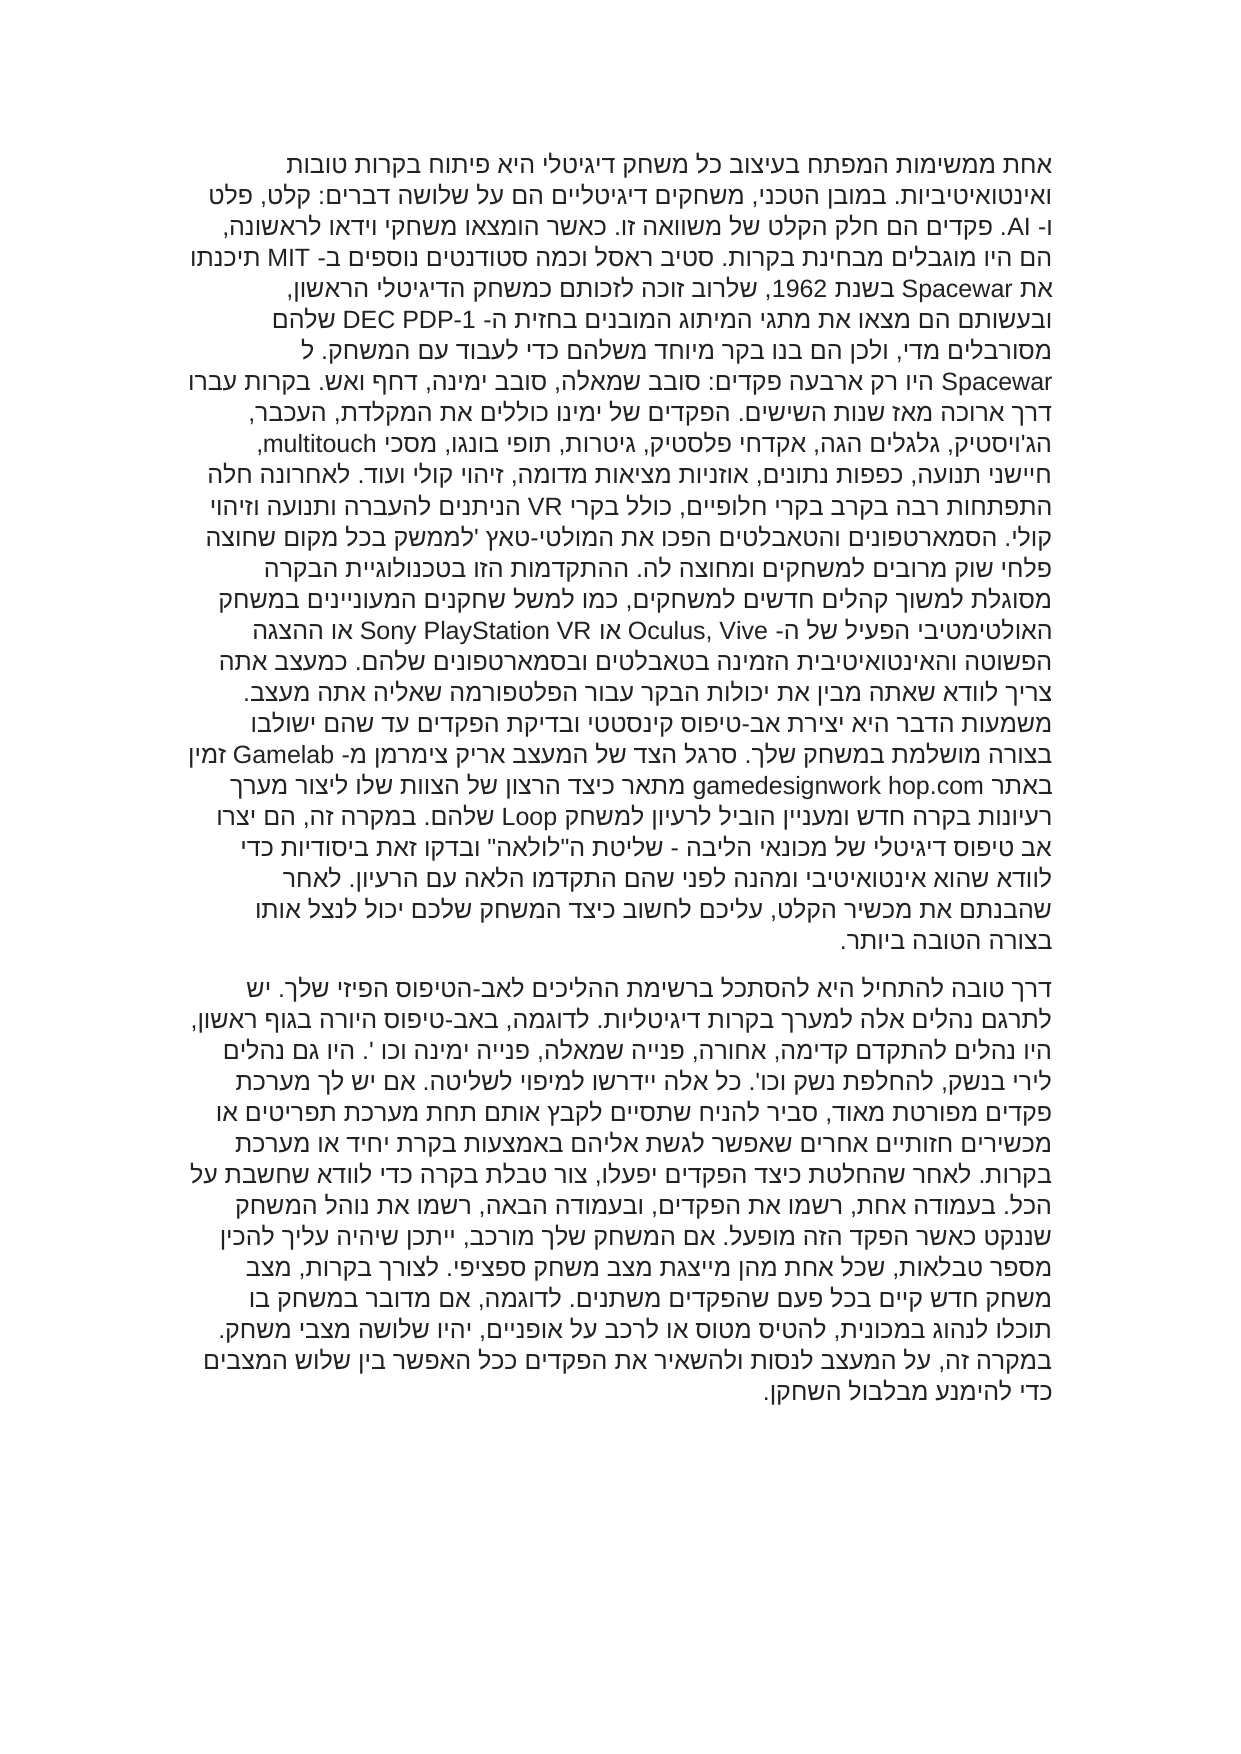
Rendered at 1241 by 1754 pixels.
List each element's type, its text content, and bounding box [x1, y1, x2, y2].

text אחת ממשימות המפתח בעיצוב כל משחק דיגיטלי היא פיתוח בקרות טובות ואינטואיטיביות. במובן הטכני, משחקים דיגיטליים הם על שלושה דברים: קלט, פלט ו- AI. פקדים הם חלק הקלט של משוואה זו. כאשר הומצאו משחקי וידאו לראשונה, הם היו מוגבלים מבחינת בקרות. סטיב ראסל וכמה סטודנטים נוספים ב- MIT תיכנתו את Spacewar בשנת 1962, שלרוב זוכה לזכותם כמשחק הדיגיטלי הראשון, ובעשותם הם מצאו את מתגי המיתוג המובנים בחזית ה- DEC PDP-1 שלהם מסורבלים מדי, ולכן הם בנו בקר מיוחד משלהם כדי לעבוד עם המשחק. ל Spacewar היו רק ארבעה פקדים: סובב שמאלה, סובב ימינה, דחף ואש. בקרות עברו דרך ארוכה מאז שנות השישים. הפקדים של ימינו כוללים את המקלדת, העכבר, הג'ויסטיק, גלגלים הגה, אקדחי פלסטיק, גיטרות, תופי בונגו, מסכי multitouch, חיישני תנועה, כפפות נתונים, אוזניות מציאות מדומה, זיהוי קולי ועוד. לאחרונה חלה התפתחות רבה בקרב בקרי חלופיים, כולל בקרי VR הניתנים להעברה ותנועה וזיהוי קולי. הסמארטפונים והטאבלטים הפכו את המולטי-טאץ 'לממשק בכל מקום שחוצה פלחי שוק מרובים למשחקים ומחוצה לה. ההתקדמות הזו בטכנולוגיית הבקרה מסוגלת למשוך קהלים חדשים למשחקים, כמו למשל שחקנים המעוניינים במשחק האולטימטיבי הפעיל של ה- Oculus, Vive או Sony PlayStation VR או ההצגה הפשוטה והאינטואיטיבית הזמינה בטאבלטים ובסמארטפונים שלהם. כמעצב אתה צריך לוודא שאתה מבין את יכולות הבקר עבור הפלטפורמה שאליה אתה מעצב. משמעות הדבר היא יצירת אב-טיפוס קינסטטי ובדיקת הפקדים עד שהם ישולבו בצורה מושלמת במשחק שלך. סרגל הצד של המעצב אריק צימרמן מ- Gamelab זמין באתר gamedesignwork hop.com מתאר כיצד הרצון של הצוות שלו ליצור מערך רעיונות בקרה חדש ומעניין הוביל לרעיון למשחק Loop שלהם. במקרה זה, הם יצרו אב טיפוס דיגיטלי של מכונאי הליבה - שליטת ה"לולאה" ובדקו זאת ביסודיות כדי לוודא שהוא אינטואיטיבי ומהנה לפני שהם התקדמו הלאה עם הרעיון. לאחר שהבנתם את מכשיר הקלט, עליכם לחשוב כיצד המשחק שלכם יכול לנצל אותו בצורה הטובה ביותר. [187, 150, 1053, 955]
text דרך טובה להתחיל היא להסתכל ברשימת ההליכים לאב-הטיפוס הפיזי שלך. יש לתרגם נהלים אלה למערך בקרות דיגיטליות. לדוגמה, באב-טיפוס היורה בגוף ראשון, היו נהלים להתקדם קדימה, אחורה, פנייה שמאלה, פנייה ימינה וכו '. היו גם נהלים לירי בנשק, להחלפת נשק וכו'. כל אלה יידרשו למיפוי לשליטה. אם יש לך מערכת פקדים מפורטת מאוד, סביר להניח שתסיים לקבץ אותם תחת מערכת תפריטים או מכשירים חזותיים אחרים שאפשר לגשת אליהם באמצעות בקרת יחיד או מערכת בקרות. לאחר שהחלטת כיצד הפקדים יפעלו, צור טבלת בקרה כדי לוודא שחשבת על הכל. בעמודה אחת, רשמו את הפקדים, ובעמודה הבאה, רשמו את נוהל המשחק שננקט כאשר הפקד הזה מופעל. אם המשחק שלך מורכב, ייתכן שיהיה עליך להכין מספר טבלאות, שכל אחת מהן מייצגת מצב משחק ספציפי. לצורך בקרות, מצב משחק חדש קיים בכל פעם שהפקדים משתנים. לדוגמה, אם מדובר במשחק בו תוכלו לנהוג במכונית, להטיס מטוס או לרכב על אופניים, יהיו שלושה מצבי משחק. במקרה זה, על המעצב לנסות ולהשאיר את הפקדים ככל האפשר בין שלוש המצבים כדי להימנע מבלבול השחקן. [187, 974, 1053, 1406]
